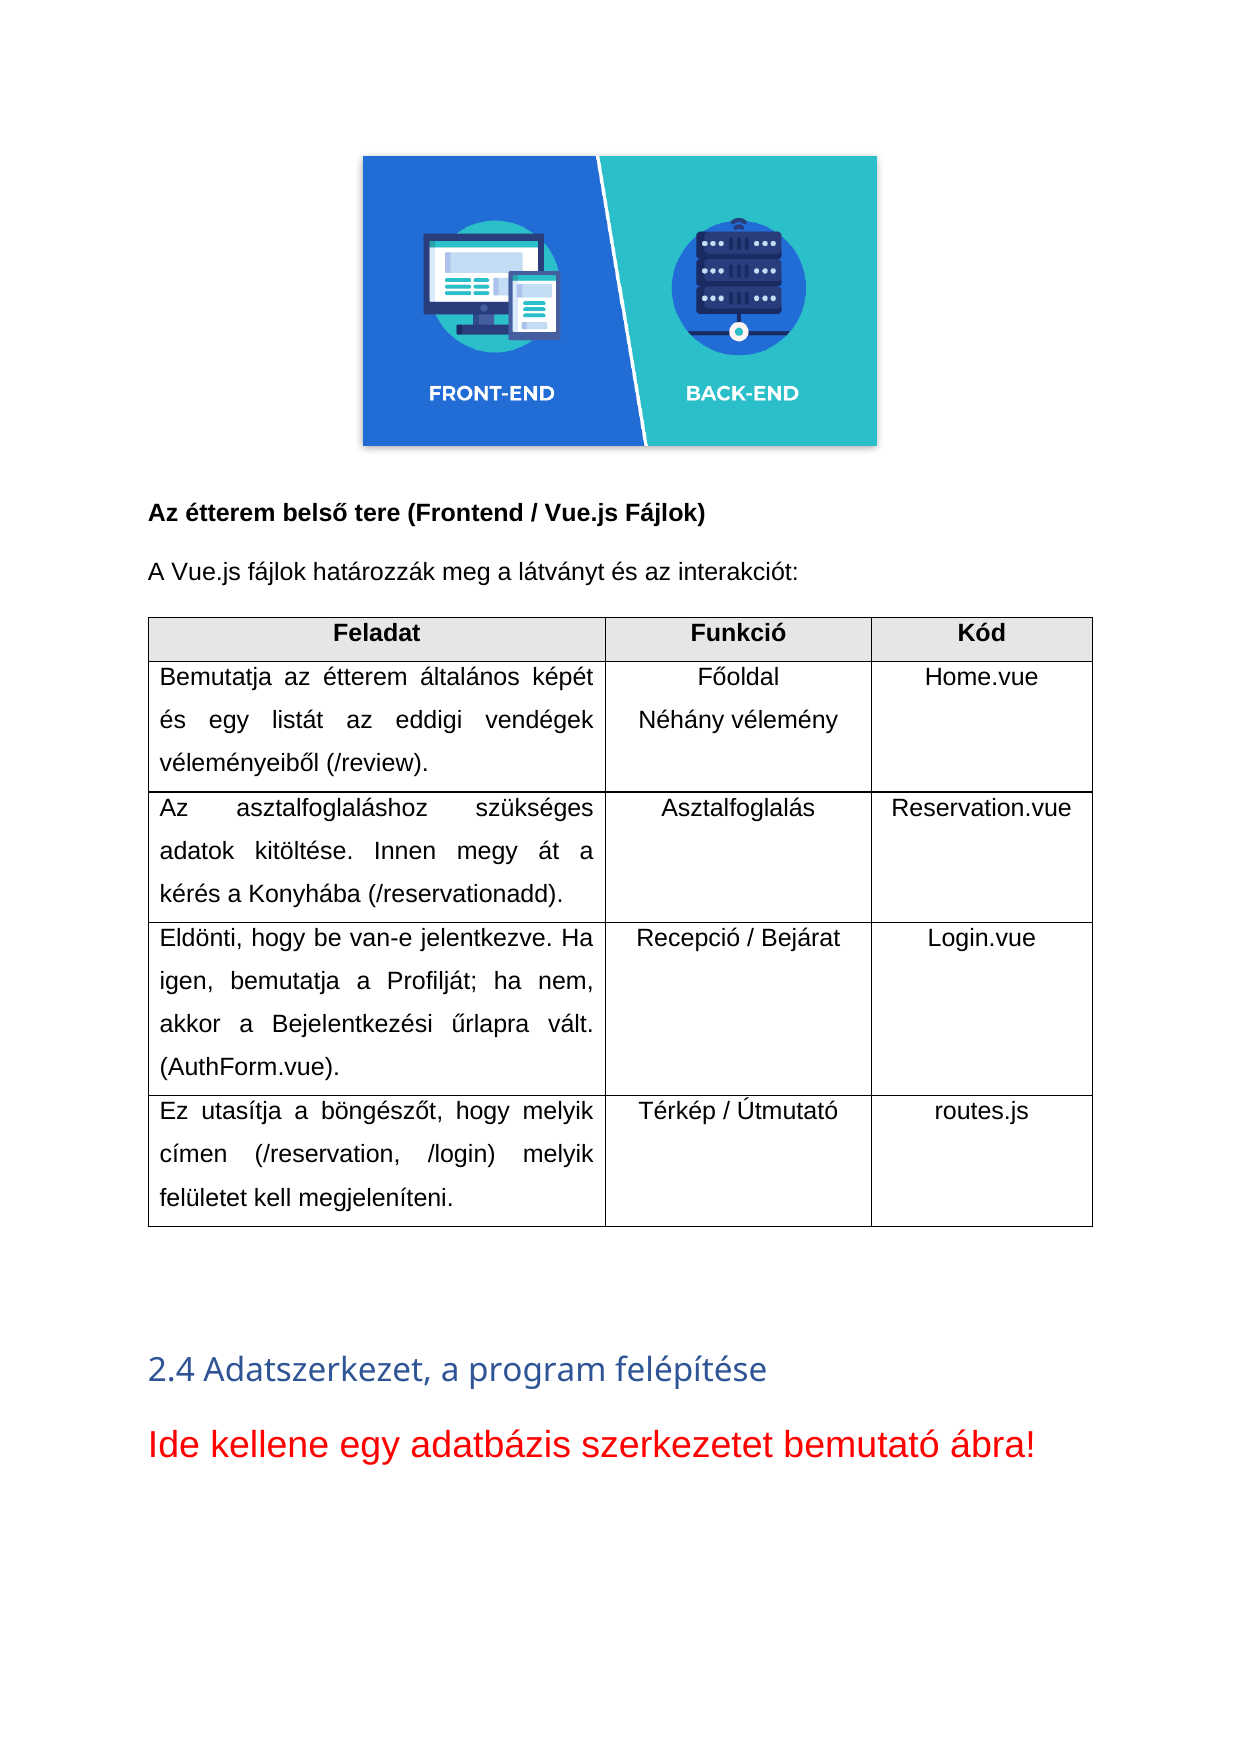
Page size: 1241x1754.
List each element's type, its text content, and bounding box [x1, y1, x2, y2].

picture [363, 156, 877, 446]
text Ide kellene egy adatbázis szerkezetet bemutató ábra! [148, 1423, 1093, 1466]
table_header Feladat [149, 618, 605, 661]
table_cell Főoldal Néhány vélemény [606, 662, 871, 791]
table_header Kód [872, 618, 1092, 661]
table_cell Ez utasítja a böngészőt, hogy melyik címen (/reservation, /login) melyik felületet kell megjeleníteni. [149, 1096, 605, 1226]
table_cell Térkép / Útmutató [606, 1096, 871, 1226]
table_cell Login.vue [872, 923, 1092, 1095]
table_cell Recepció / Bejárat [606, 923, 871, 1095]
table_cell Home.vue [872, 662, 1092, 791]
text Az étterem belső tere (Frontend / Vue.js Fájlok) [148, 497, 1093, 526]
table_header Funkció [606, 618, 871, 661]
table_cell Asztalfoglalás [606, 793, 871, 922]
text A Vue.js fájlok határozzák meg a látványt és az interakciót: [148, 557, 1093, 586]
subtitle 2.4 Adatszerkezet, a program felépítése [148, 1346, 1093, 1392]
table_cell routes.js [872, 1096, 1092, 1226]
table_cell Az asztalfoglaláshoz szükséges adatok kitöltése. Innen megy át a kérés a Konyhába (/reservationadd). [149, 793, 605, 922]
table_cell Bemutatja az étterem általános képét és egy listát az eddigi vendégek véleményeiből (/review). [149, 662, 605, 791]
table_cell Eldönti, hogy be van-e jelentkezve. Ha igen, bemutatja a Profilját; ha nem, akkor a Bejelentkezési űrlapra vált. (AuthForm.vue). [149, 923, 605, 1095]
table_cell Reservation.vue [872, 793, 1092, 922]
